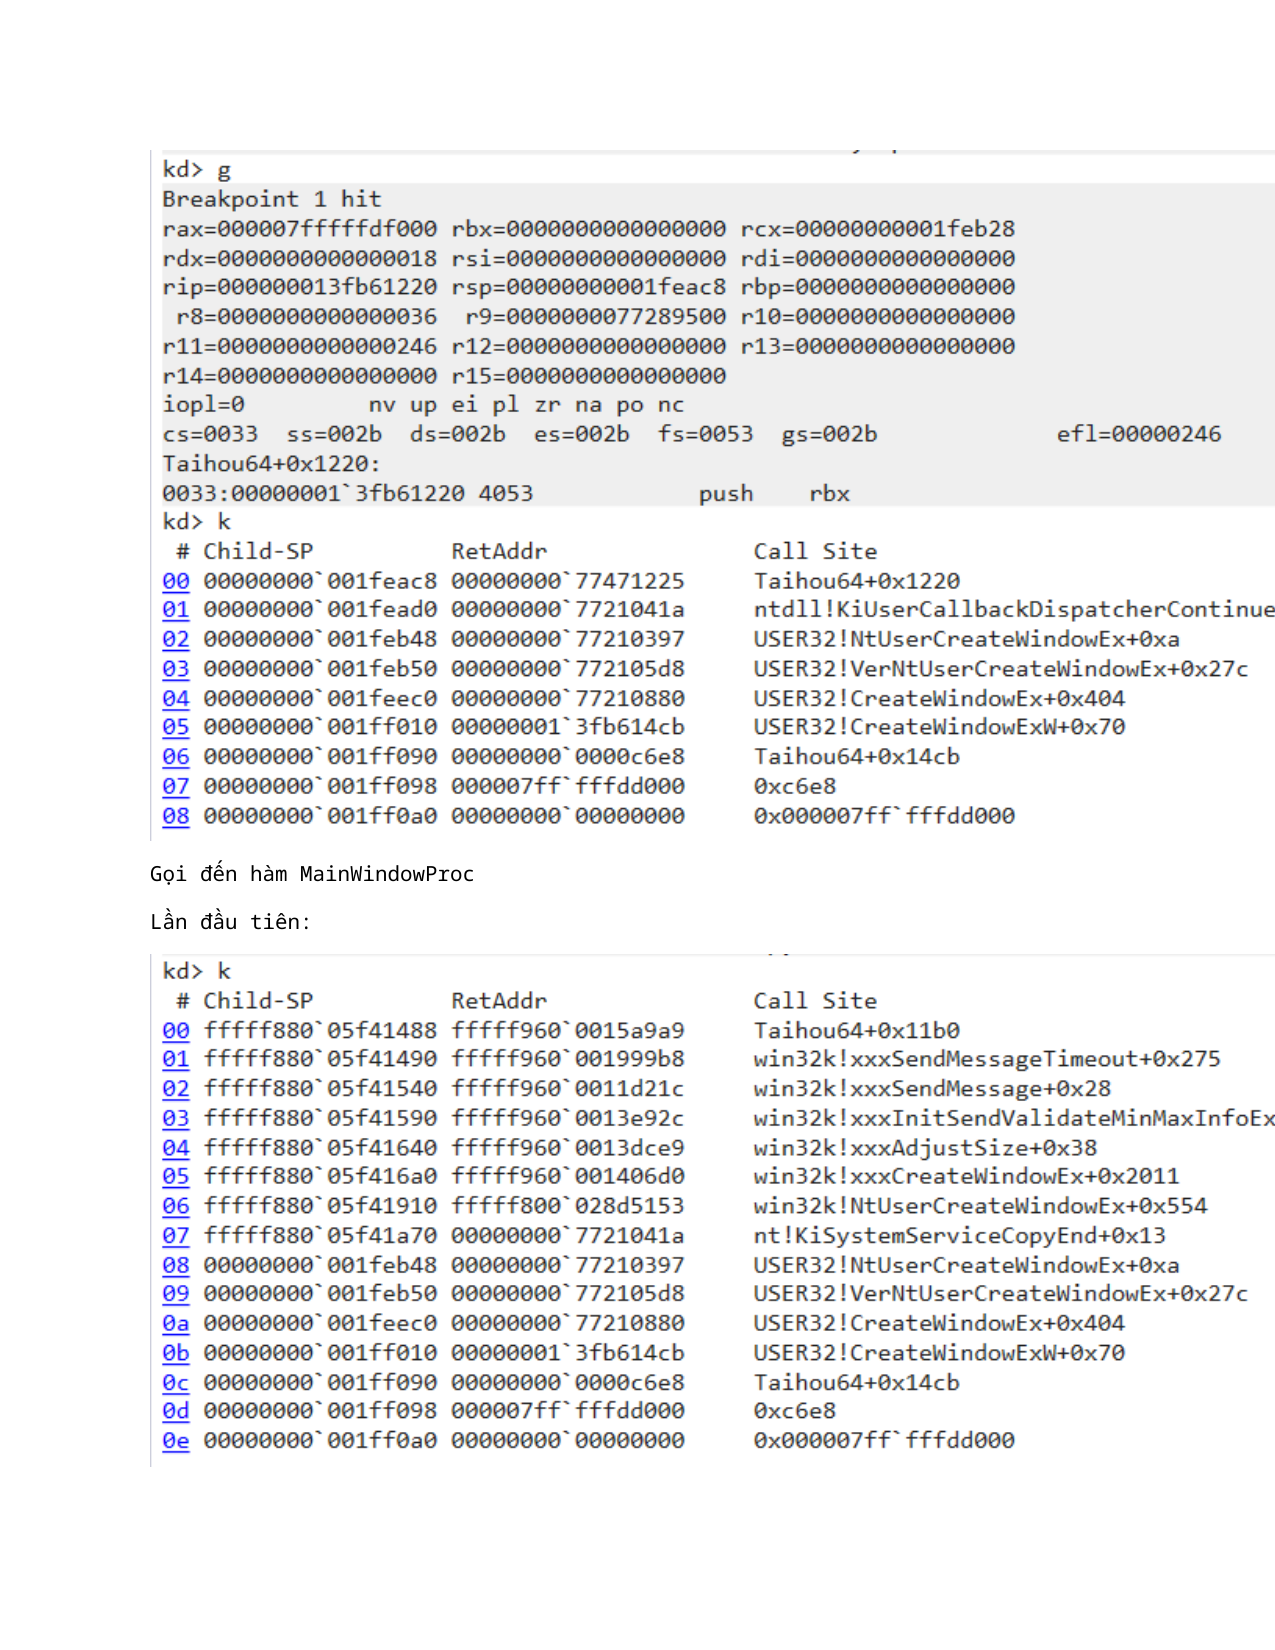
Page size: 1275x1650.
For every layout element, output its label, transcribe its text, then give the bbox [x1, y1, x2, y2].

picture [150, 150, 1275, 841]
picture [150, 954, 1275, 1467]
text Lần đầu tiên: [150, 907, 1125, 935]
text Gọi đến hàm MainWindowProc [150, 859, 1125, 888]
